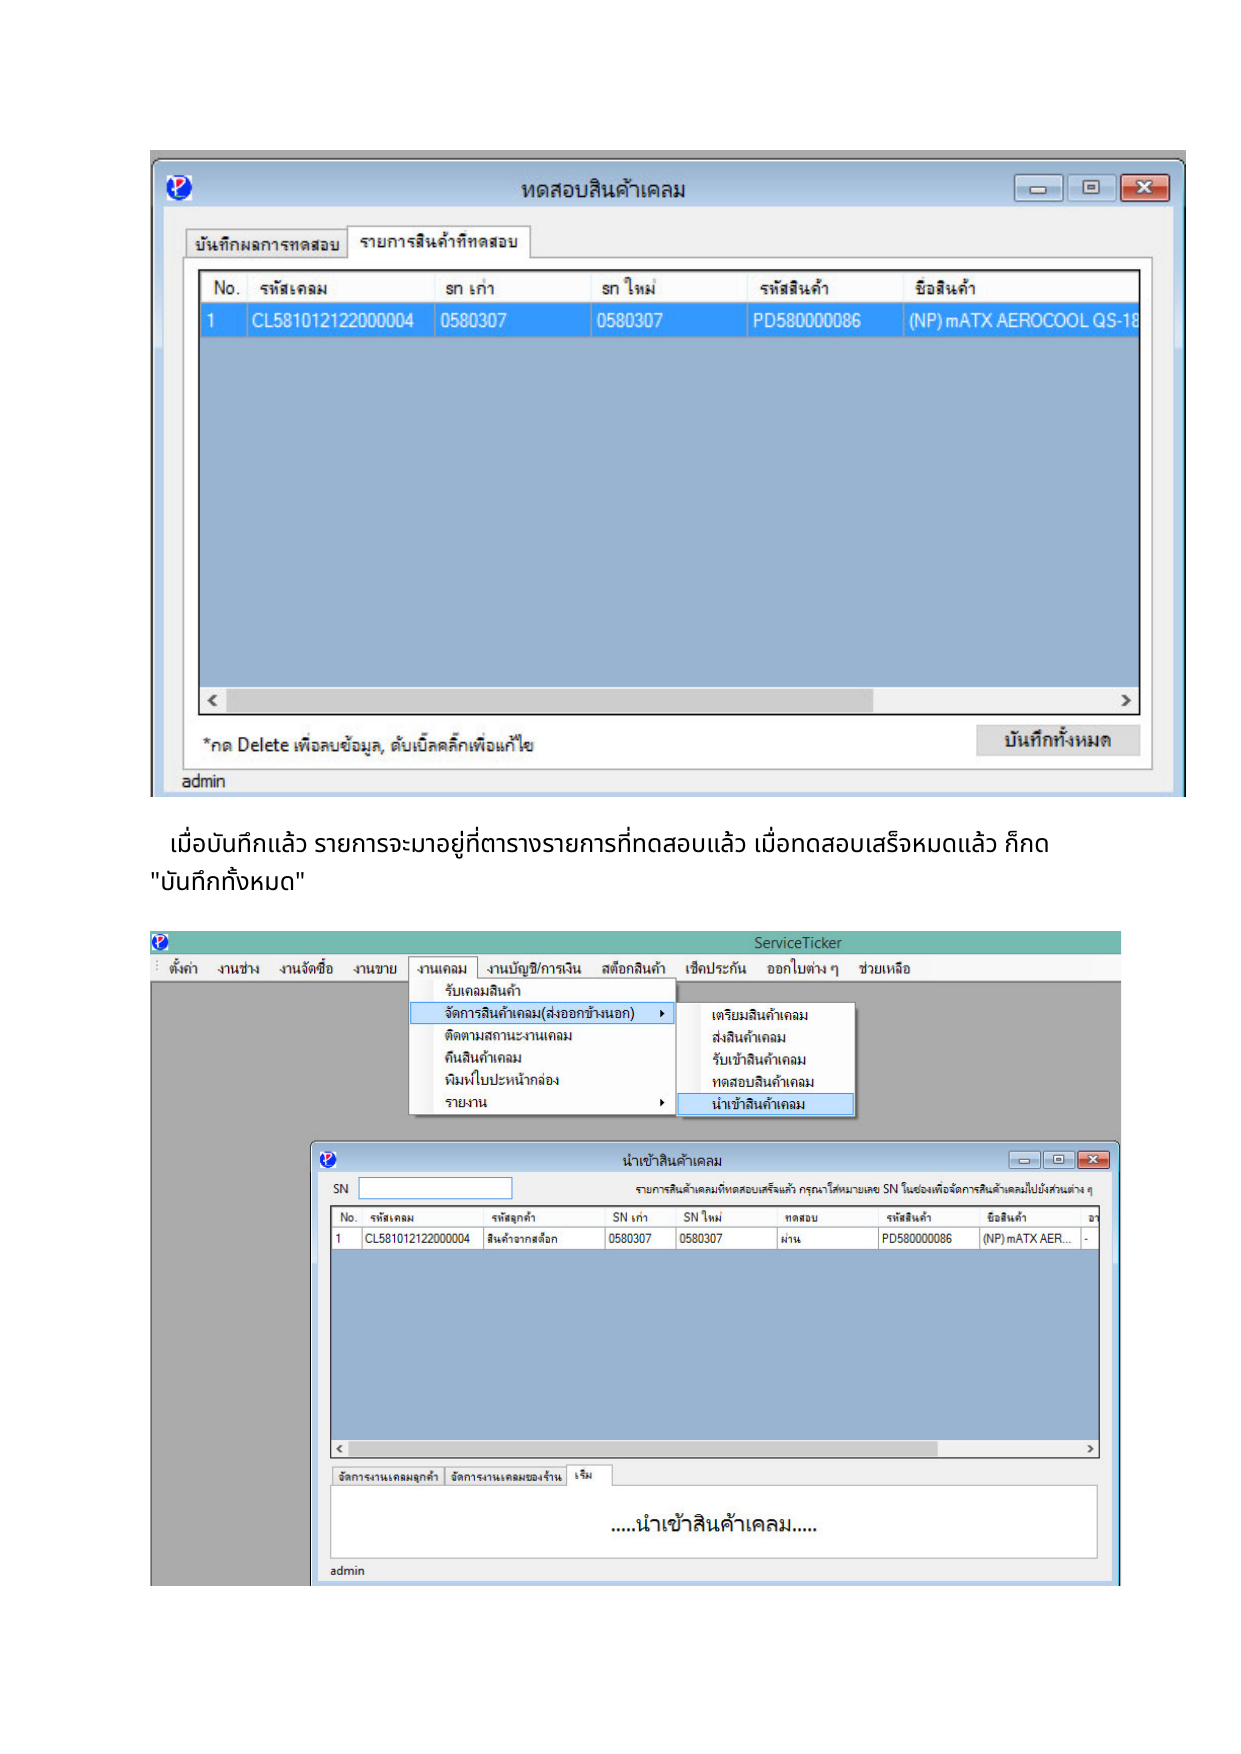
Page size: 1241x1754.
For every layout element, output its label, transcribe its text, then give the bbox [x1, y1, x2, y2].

picture [150, 931, 1122, 1586]
text เมื่อบันทึกแล้ว รายการจะมาอยู่ที่ตารางรายการที่ทดสอบแล้ว เมื่อทดสอบเสร็จหมดแล้ว ก็กด "บันทึกทั้งหมด" [150, 826, 1090, 902]
picture [150, 150, 1186, 797]
